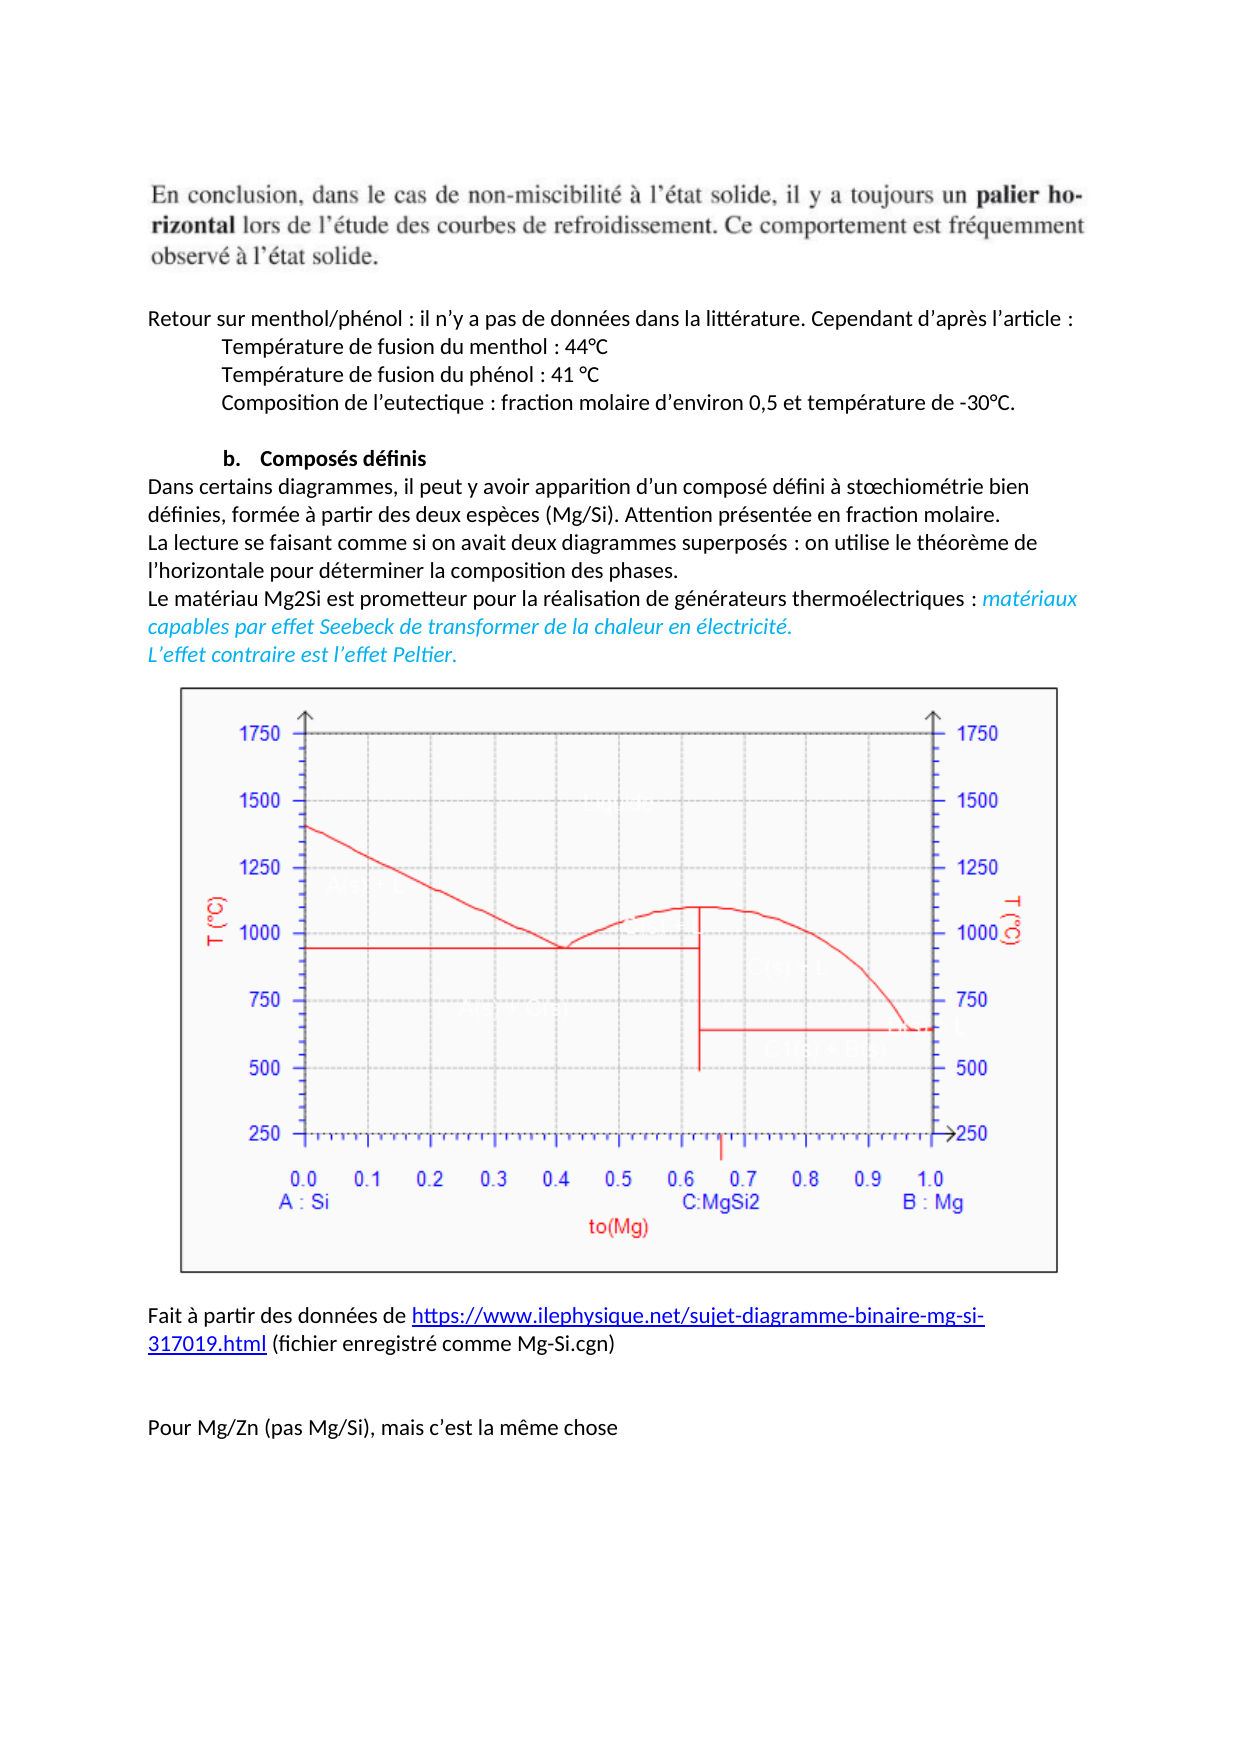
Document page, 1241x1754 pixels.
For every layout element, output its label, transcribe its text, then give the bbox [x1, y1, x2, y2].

picture [147, 175, 1093, 277]
text Le matériau Mg2Si est prometteur pour la réalisation de générateurs thermoélectriques : matériaux capables par effet Seebeck de transformer de la chaleur en électricité. [148, 584, 1093, 641]
list Composés définis [223, 444, 1093, 472]
text Dans certains diagrammes, il peut y avoir apparition d’un composé défini à stœchiométrie bien définies, formée à partir des deux espèces (Mg/Si). Attention présentée en fraction molaire. [148, 472, 1093, 528]
text Température de fusion du phénol : 41 °C [148, 360, 1093, 388]
text Pour Mg/Zn (pas Mg/Si), mais c’est la même chose [148, 1413, 1093, 1441]
text Retour sur menthol/phénol : il n’y a pas de données dans la littérature. Cependant d’après l’article : [148, 304, 1093, 332]
picture [147, 668, 1093, 1302]
text Température de fusion du menthol : 44°C [148, 332, 1093, 360]
text Composition de l’eutectique : fraction molaire d’environ 0,5 et température de -30°C. [148, 388, 1093, 416]
text La lecture se faisant comme si on avait deux diagrammes superposés : on utilise le théorème de l’horizontale pour déterminer la composition des phases. [148, 528, 1093, 584]
text L’effet contraire est l’effet Peltier. [148, 641, 1093, 668]
text Fait à partir des données de https://www.ilephysique.net/sujet-diagramme-binaire-mg-si-317019.html (fichier enregistré comme Mg-Si.cgn) [148, 1302, 1093, 1357]
